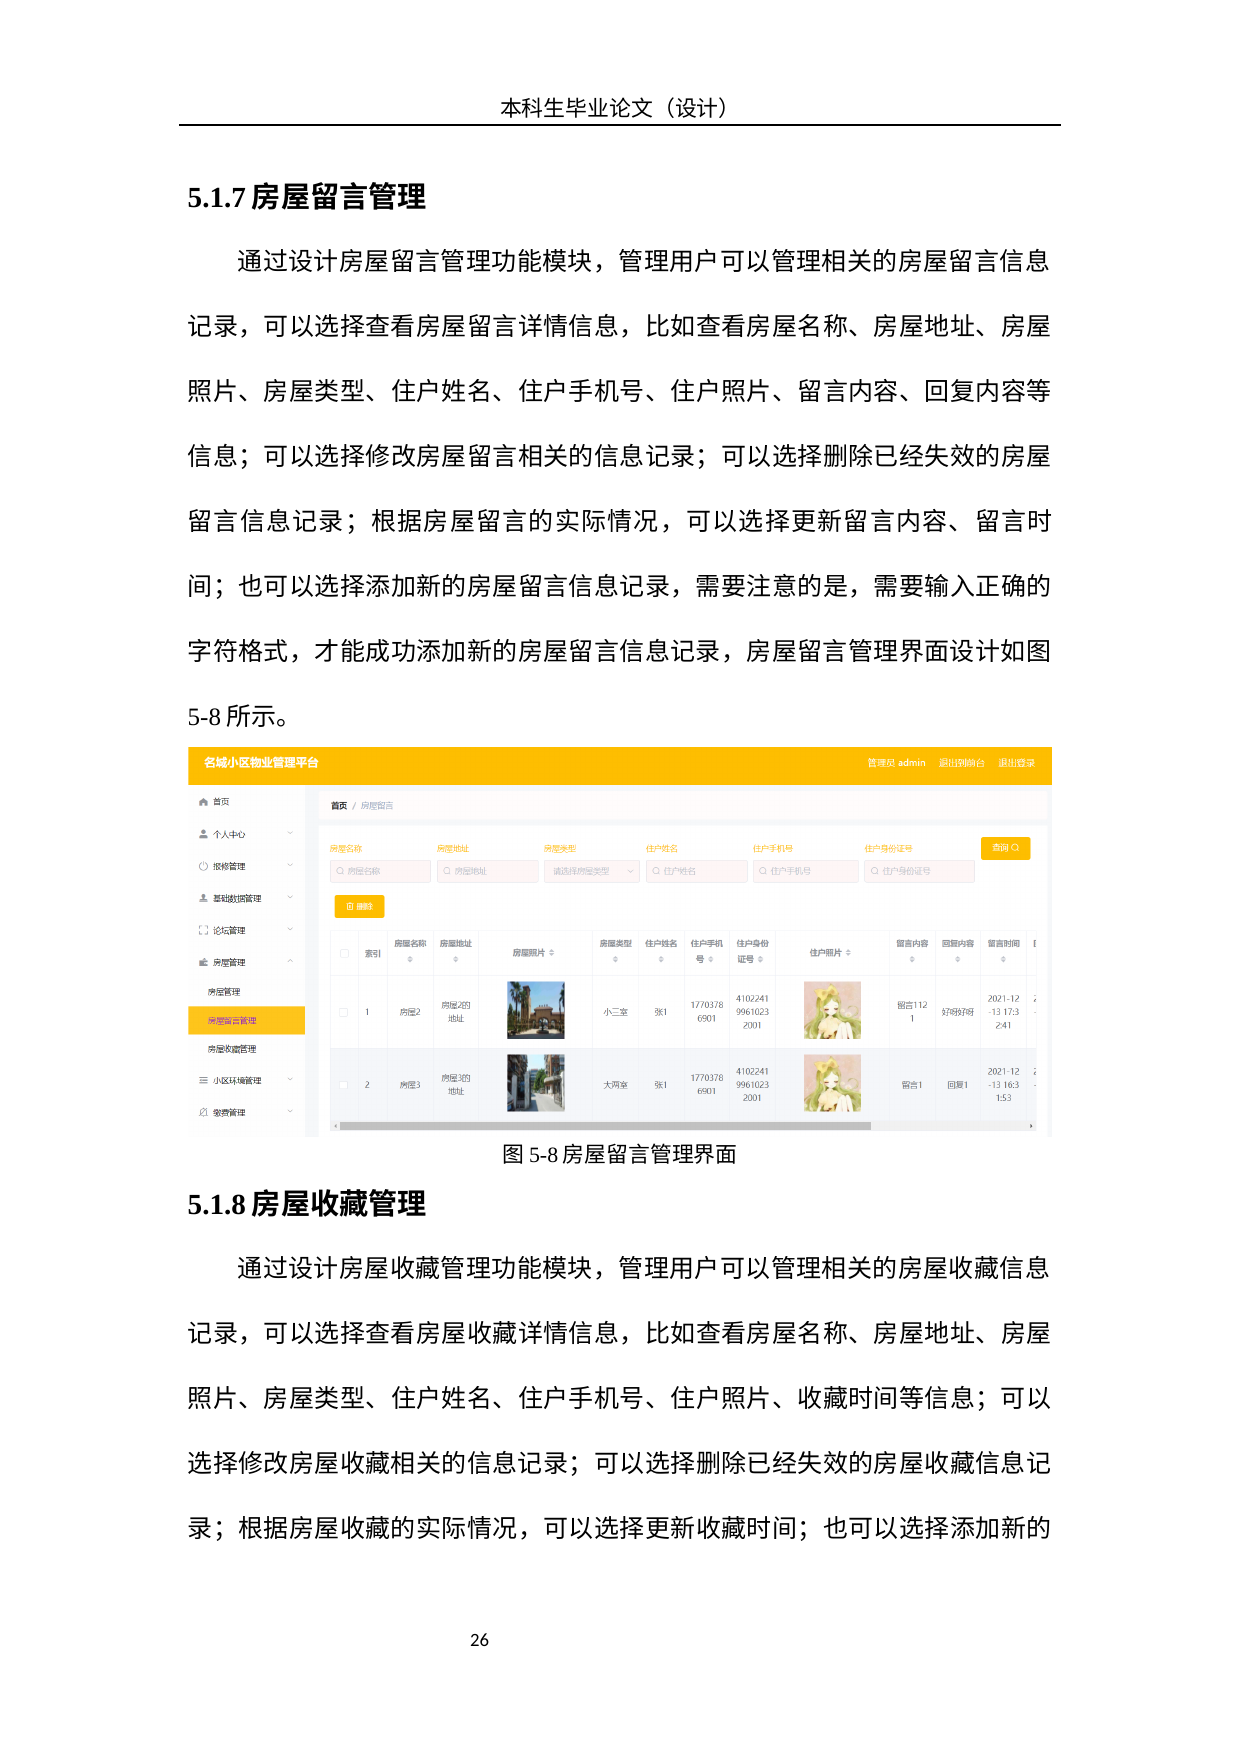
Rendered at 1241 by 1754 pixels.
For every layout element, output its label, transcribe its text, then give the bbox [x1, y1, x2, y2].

picture [188, 747, 1052, 1137]
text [187, 1234, 1053, 1559]
subtitle 5.1.8房屋收藏管理 [187, 1169, 1053, 1234]
text 通过设计房屋留言管理功能模块，管理用户可以管理相关的房屋留言信息记录，可以选择查看房屋留言详情信息，比如查看房屋名称、房屋地址、房屋照片、房屋类型、住户姓名、住户手机号、住户照片、留言内容、回复内容等信息；可以选择修改房屋留言相关的信息记录；可以选择删除已经失效的房屋留言信息记录；根据房屋留言的实际情况，可以选择更新留言内容、留言时间；也可以选择添加新的房屋留言信息记录，需要注意的是，需要输入正确的字符格式，才能成功添加新的房屋留言信息记录，房屋留言管理界面设计如图5-8所示。 [187, 227, 1053, 747]
subtitle 5.1.7房屋留言管理 [187, 162, 1053, 227]
text 图5-8房屋留言管理界面 [187, 1137, 1053, 1169]
